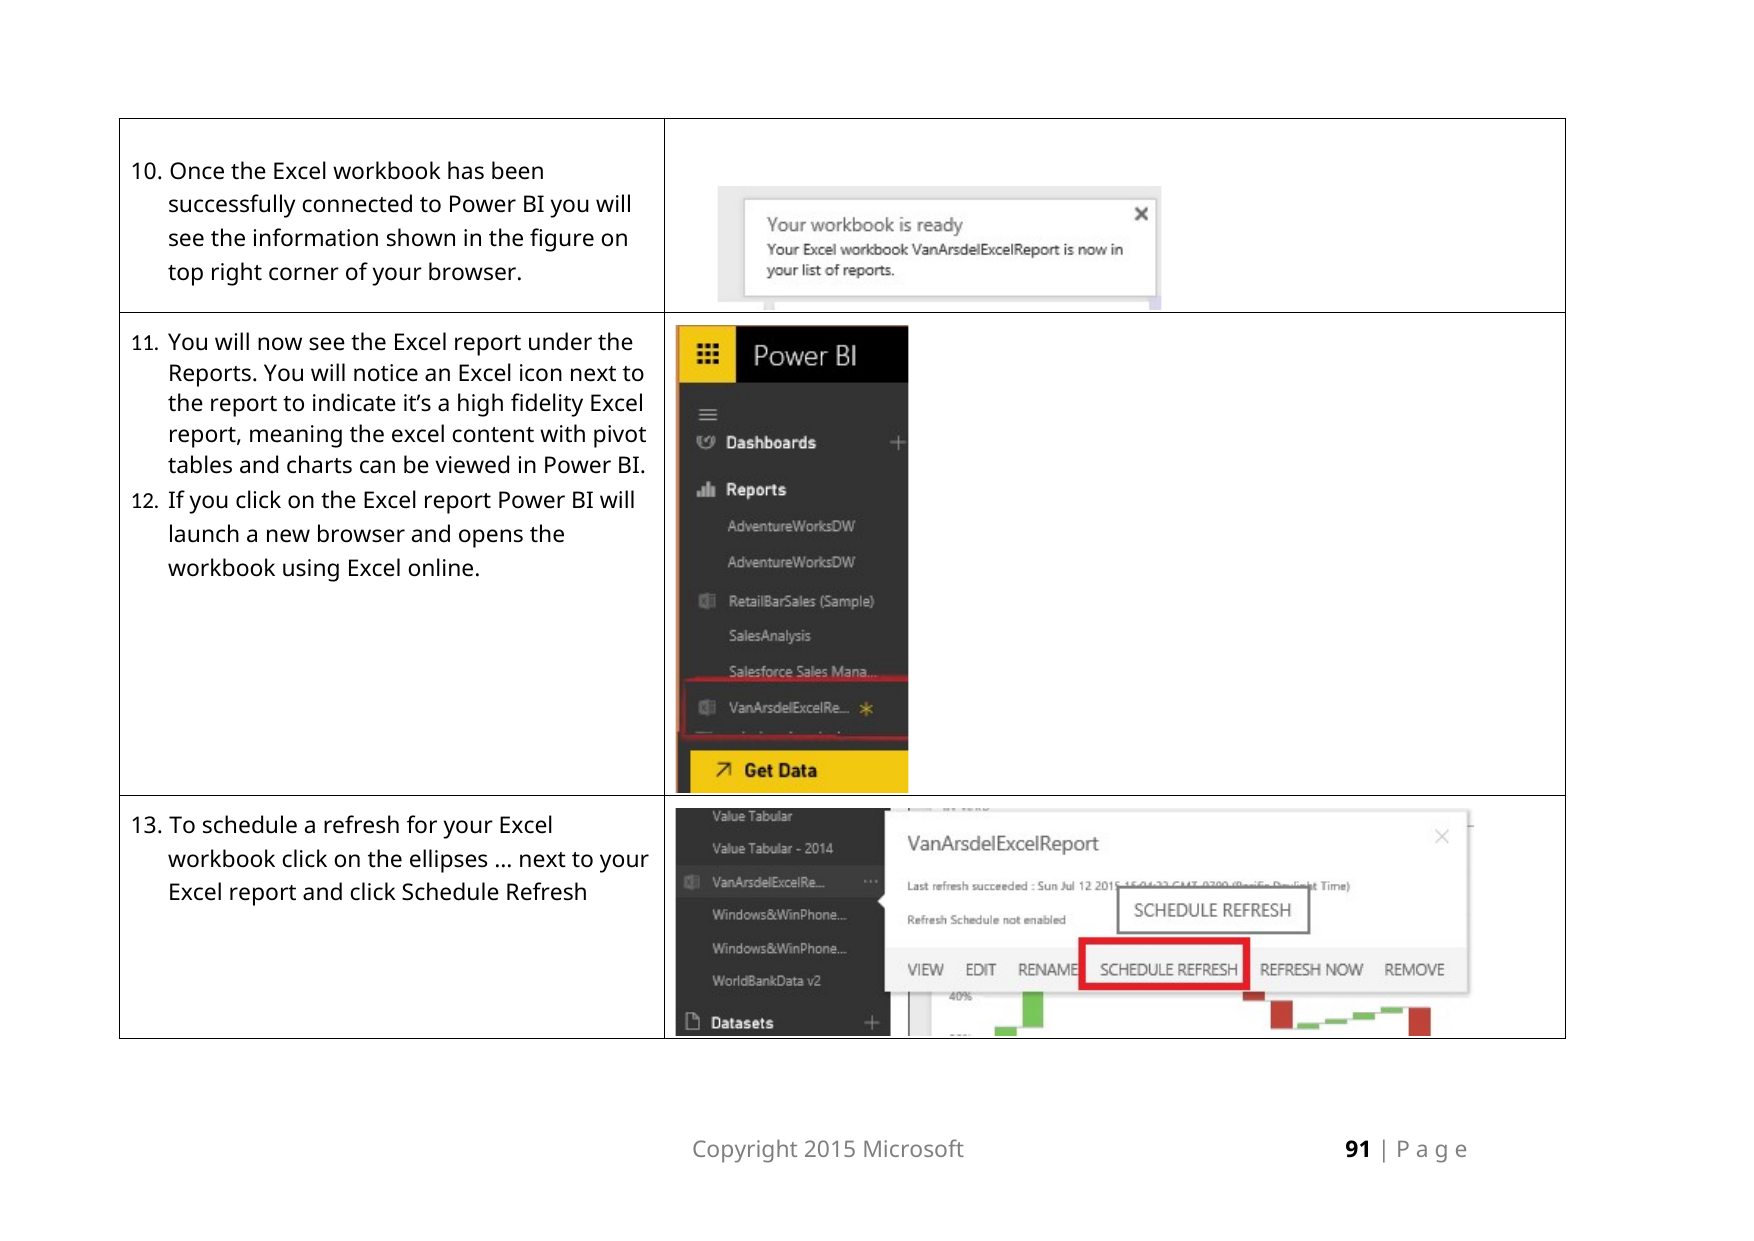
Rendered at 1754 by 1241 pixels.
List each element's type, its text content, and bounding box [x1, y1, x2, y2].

table_cell You will now see the Excel report under the Reports. You will notice an Excel icon next to the report to indicate it’s a high fidelity Excel report, meaning the excel content with pivot tables and charts can be viewed in Power BI. If you click on the Excel report Power BI will launch a new browser and opens the workbook using Excel online. [120, 313, 664, 795]
picture [675, 325, 909, 793]
table_cell [665, 796, 1565, 1037]
table_header 10. Once the Excel workbook has been successfully connected to Power BI you will see the information shown in the figure on top right corner of your browser. [120, 119, 664, 312]
picture [717, 186, 1162, 310]
table_header [665, 119, 1565, 312]
picture [675, 808, 1475, 1036]
table_cell [665, 313, 1565, 795]
table_cell 13. To schedule a refresh for your Excel workbook click on the ellipses … next to your Excel report and click Schedule Refresh [120, 796, 664, 1037]
